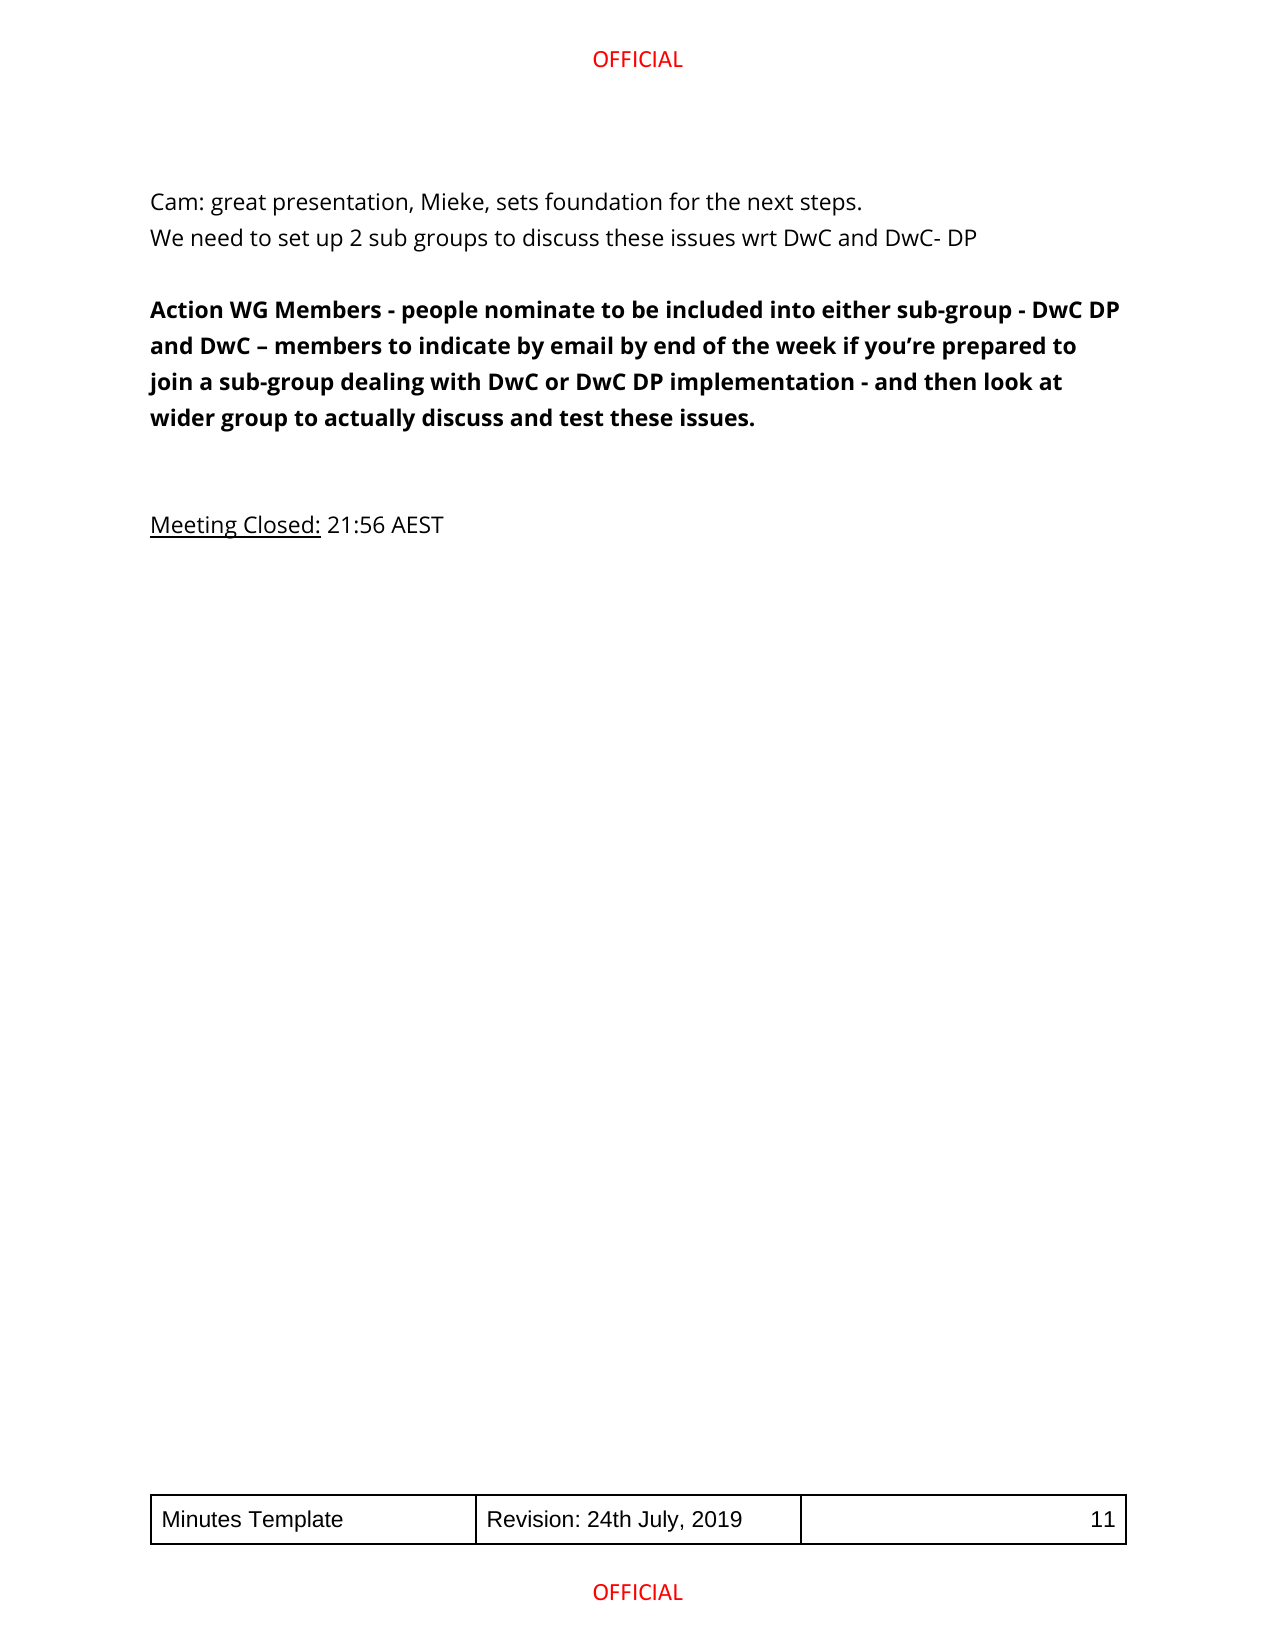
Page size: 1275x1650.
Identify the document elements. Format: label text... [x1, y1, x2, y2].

text Action WG Members - people nominate to be included into either sub-group - DwC DP and DwC – members to indicate by email by end of the week if you’re prepared to join a sub-group dealing with DwC or DwC DP implementation - and then look at wider group to actually discuss and test these issues. [150, 294, 1125, 433]
text Meeting Closed: 21:56 AEST [150, 509, 1125, 541]
text We need to set up 2 sub groups to discuss these issues wrt DwC and DwC- DP [150, 222, 1125, 253]
text Cam: great presentation, Mieke, sets foundation for the next steps. [150, 186, 1125, 217]
